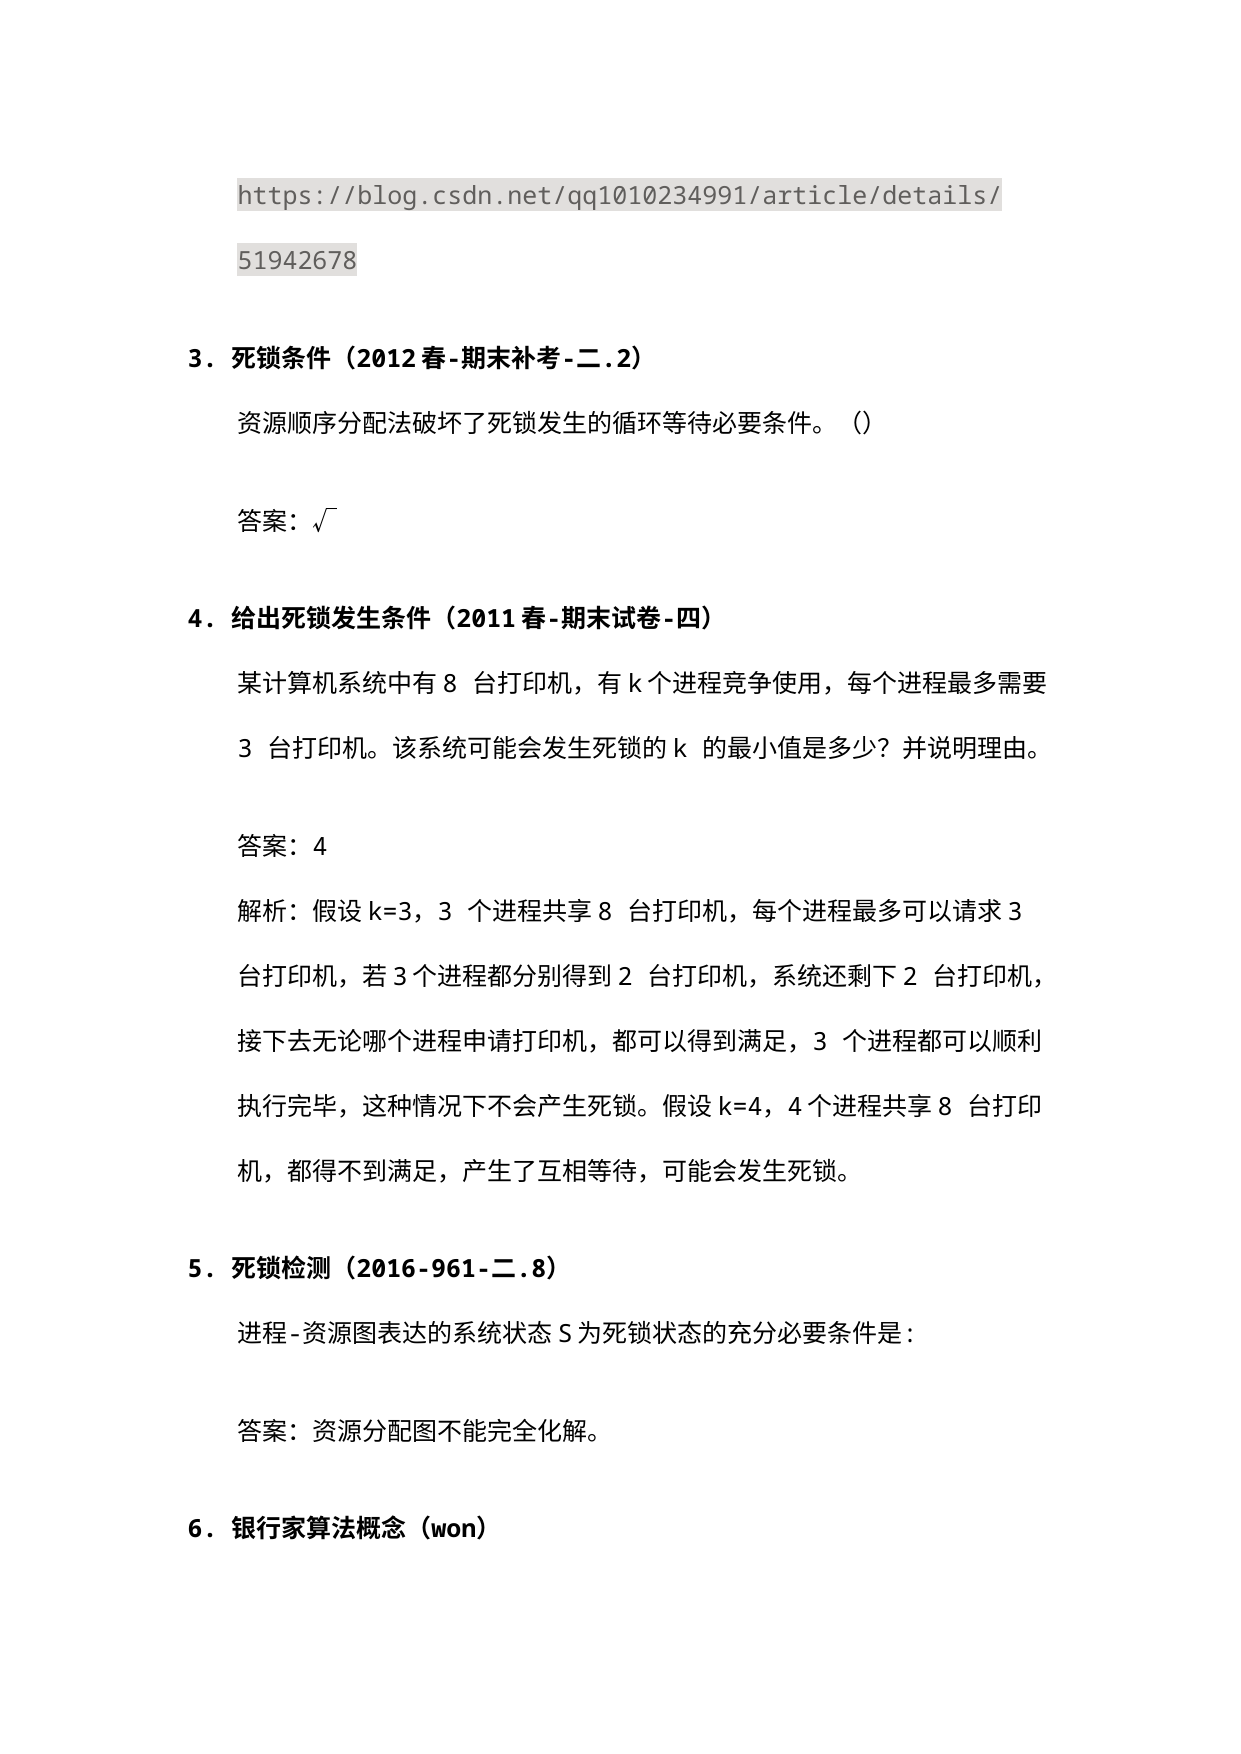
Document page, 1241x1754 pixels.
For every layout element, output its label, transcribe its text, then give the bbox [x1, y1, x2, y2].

list 银行家算法概念（won） [187, 1494, 1053, 1559]
text 资源顺序分配法破坏了死锁发生的循环等待必要条件。（） [237, 389, 1053, 454]
text 答案：√ [237, 487, 1053, 552]
list 死锁检测（2016-961-二.8） [187, 1234, 1053, 1299]
text 某计算机系统中有8 台打印机，有k个进程竞争使用，每个进程最多需要3 台打印机。该系统可能会发生死锁的k 的最小值是多少？并说明理由。 [237, 649, 1053, 779]
text 答案：资源分配图不能完全化解。 [237, 1397, 1053, 1462]
text https://blog.csdn.net/qq1010234991/article/details/51942678 [237, 162, 1053, 292]
text 解析：假设k=3，3 个进程共享8 台打印机，每个进程最多可以请求3 台打印机，若3个进程都分别得到2 台打印机，系统还剩下2 台打印机，接下去无论哪个进程申请打印机，都可以得到满足，3 个进程都可以顺利执行完毕，这种情况下不会产生死锁。假设k=4，4个进程共享8 台打印机，都得不到满足，产生了互相等待，可能会发生死锁。 [237, 877, 1053, 1202]
text 答案：4 [237, 812, 1053, 877]
list 死锁条件（2012春-期末补考-二.2） [187, 324, 1053, 389]
list 给出死锁发生条件（2011春-期末试卷-四） [187, 584, 1053, 649]
text 进程-资源图表达的系统状态S为死锁状态的充分必要条件是: [237, 1299, 1053, 1364]
